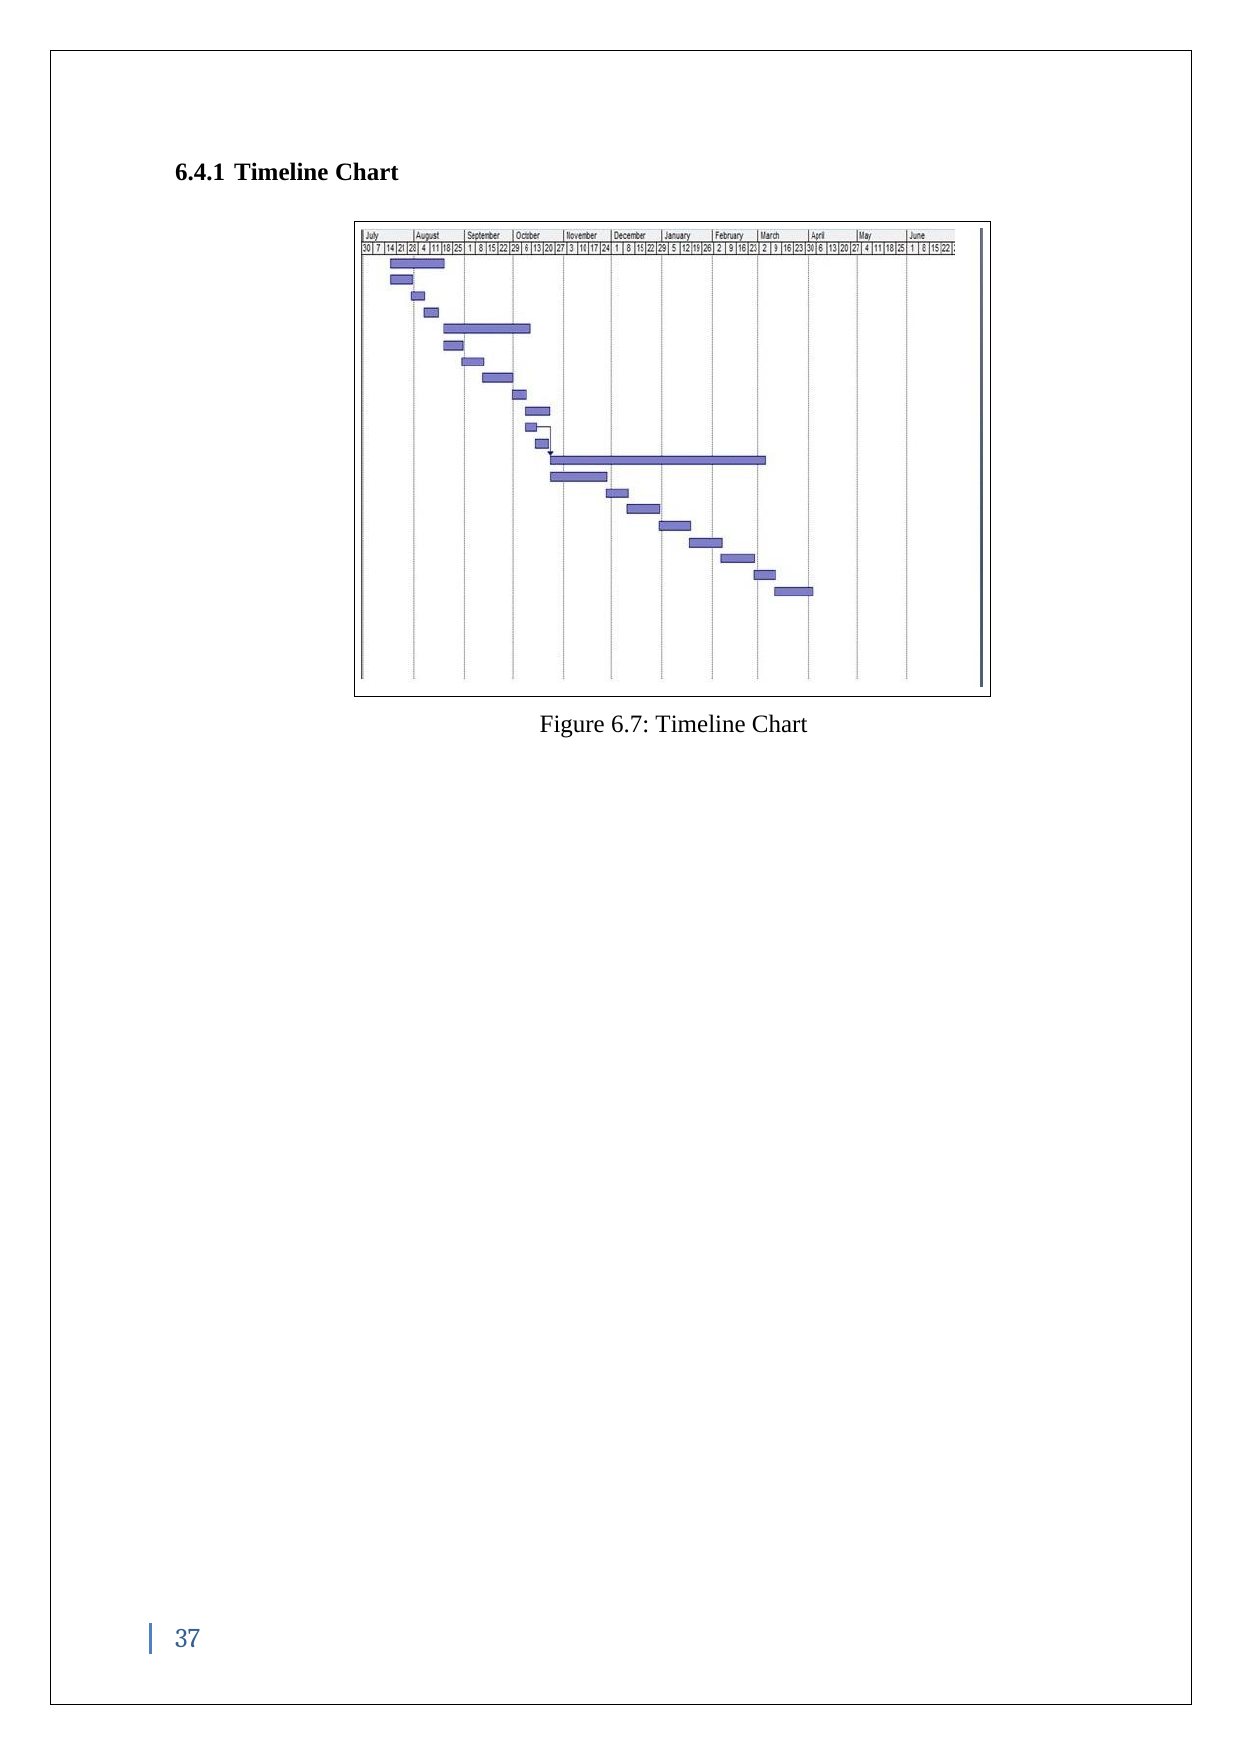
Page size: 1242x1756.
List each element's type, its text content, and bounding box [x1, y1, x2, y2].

picture [361, 228, 983, 687]
subtitle Timeline Chart [175, 157, 1185, 186]
text Figure 6.7: Timeline Chart [469, 697, 877, 738]
